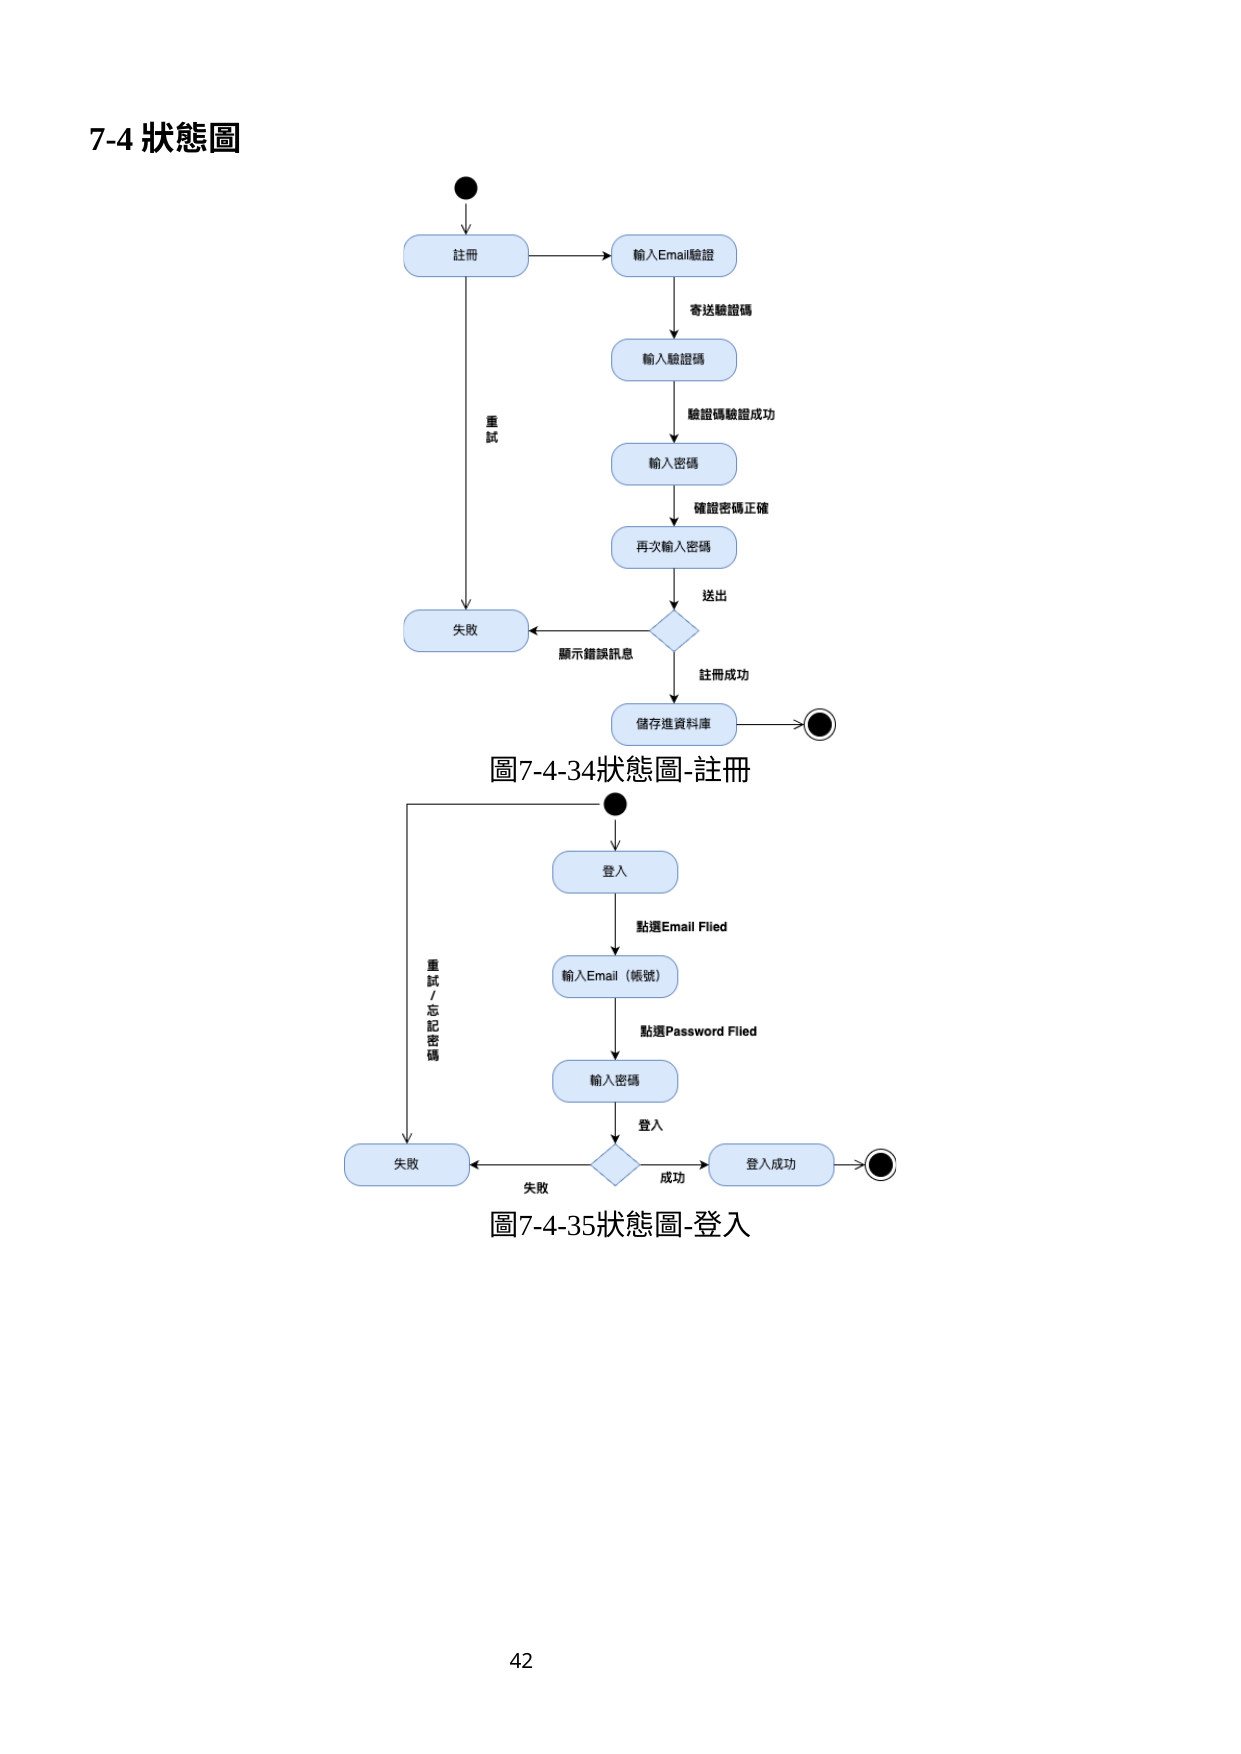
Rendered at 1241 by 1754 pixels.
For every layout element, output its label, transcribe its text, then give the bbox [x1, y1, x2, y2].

picture [403, 173, 837, 747]
subtitle 狀態圖 [89, 99, 1152, 174]
picture [344, 788, 897, 1202]
